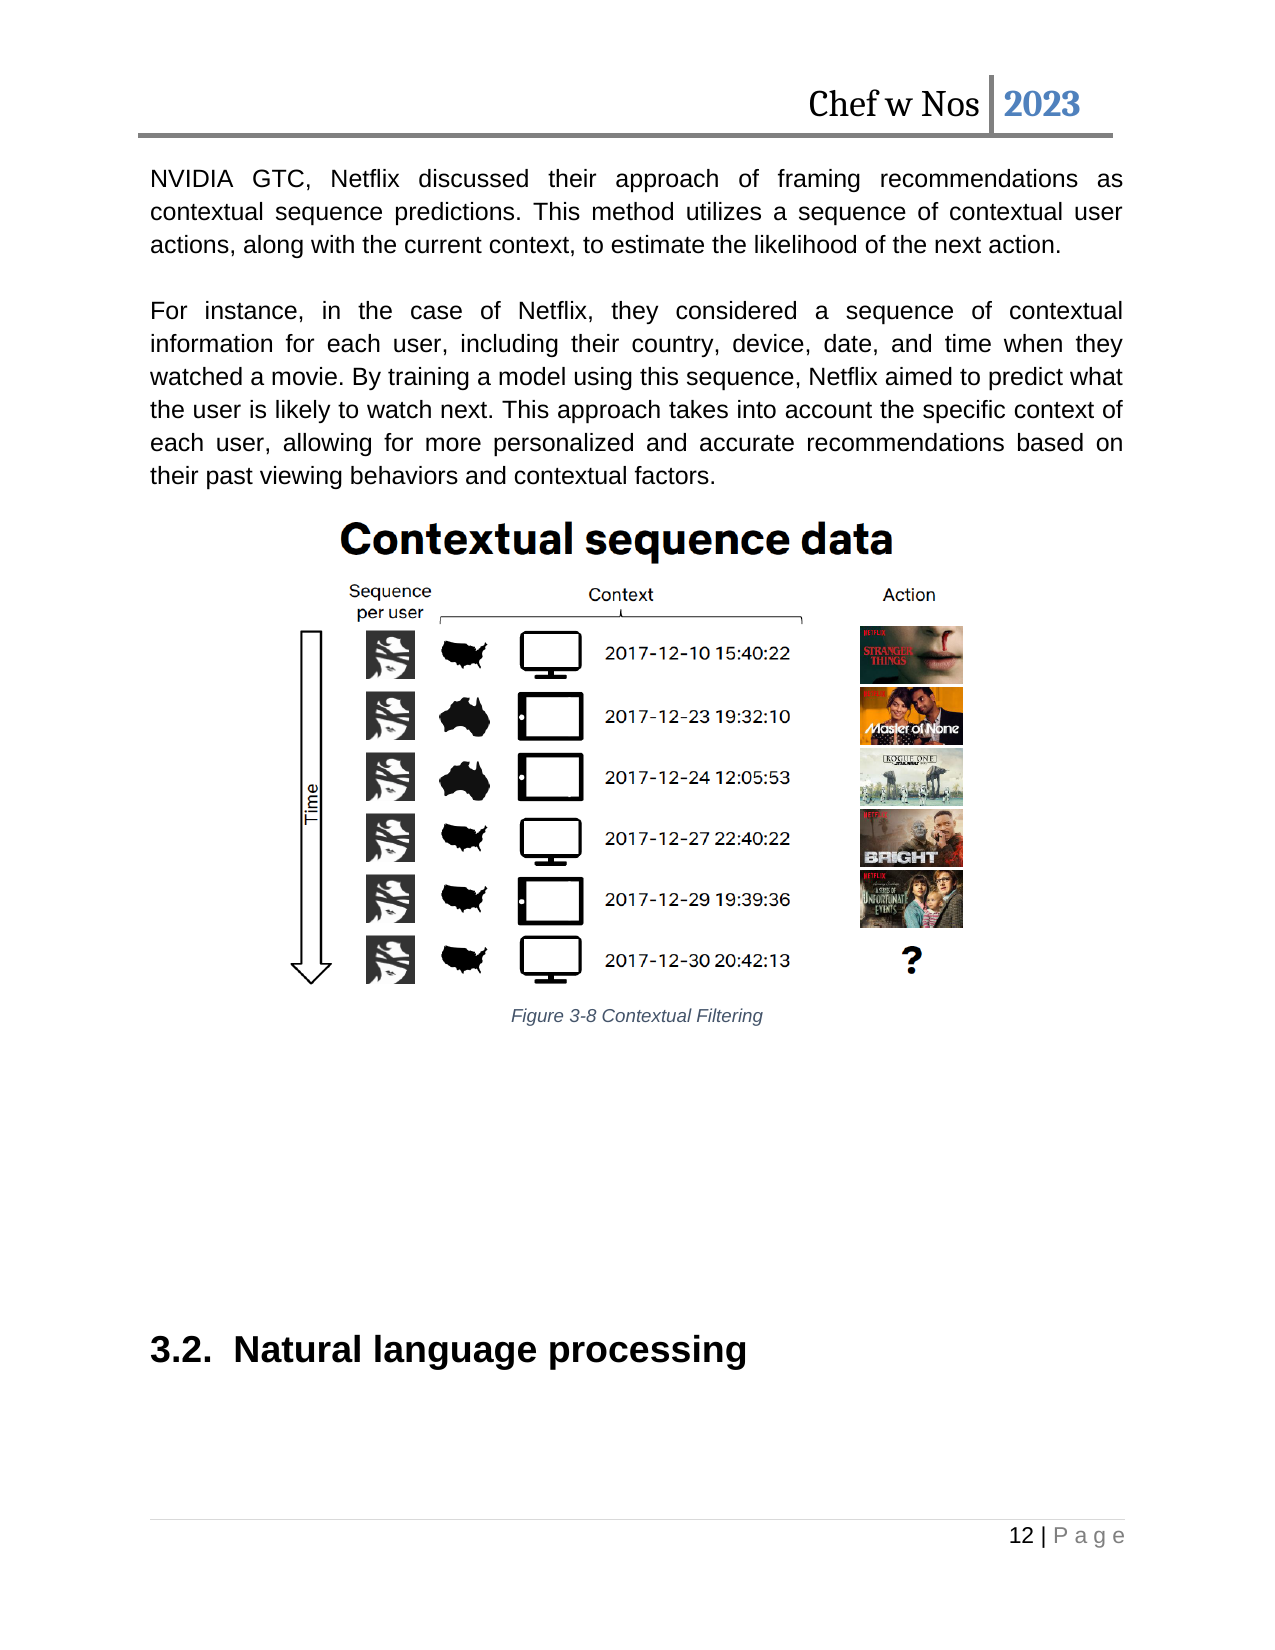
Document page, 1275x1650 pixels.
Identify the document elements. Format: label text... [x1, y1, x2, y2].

text For instance, in the case of Netflix, they considered a sequence of contextual information for each user, including their country, device, date, and time when they watched a movie. By training a model using this sequence, Netflix aimed to predict what the user is likely to watch next. This approach takes into account the specific context of each user, allowing for more personalized and accurate recommendations based on their past viewing behaviors and contextual factors. [150, 296, 1125, 490]
picture [278, 515, 997, 996]
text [150, 164, 1125, 259]
subtitle 3.2. Natural language processing [150, 1327, 1125, 1371]
